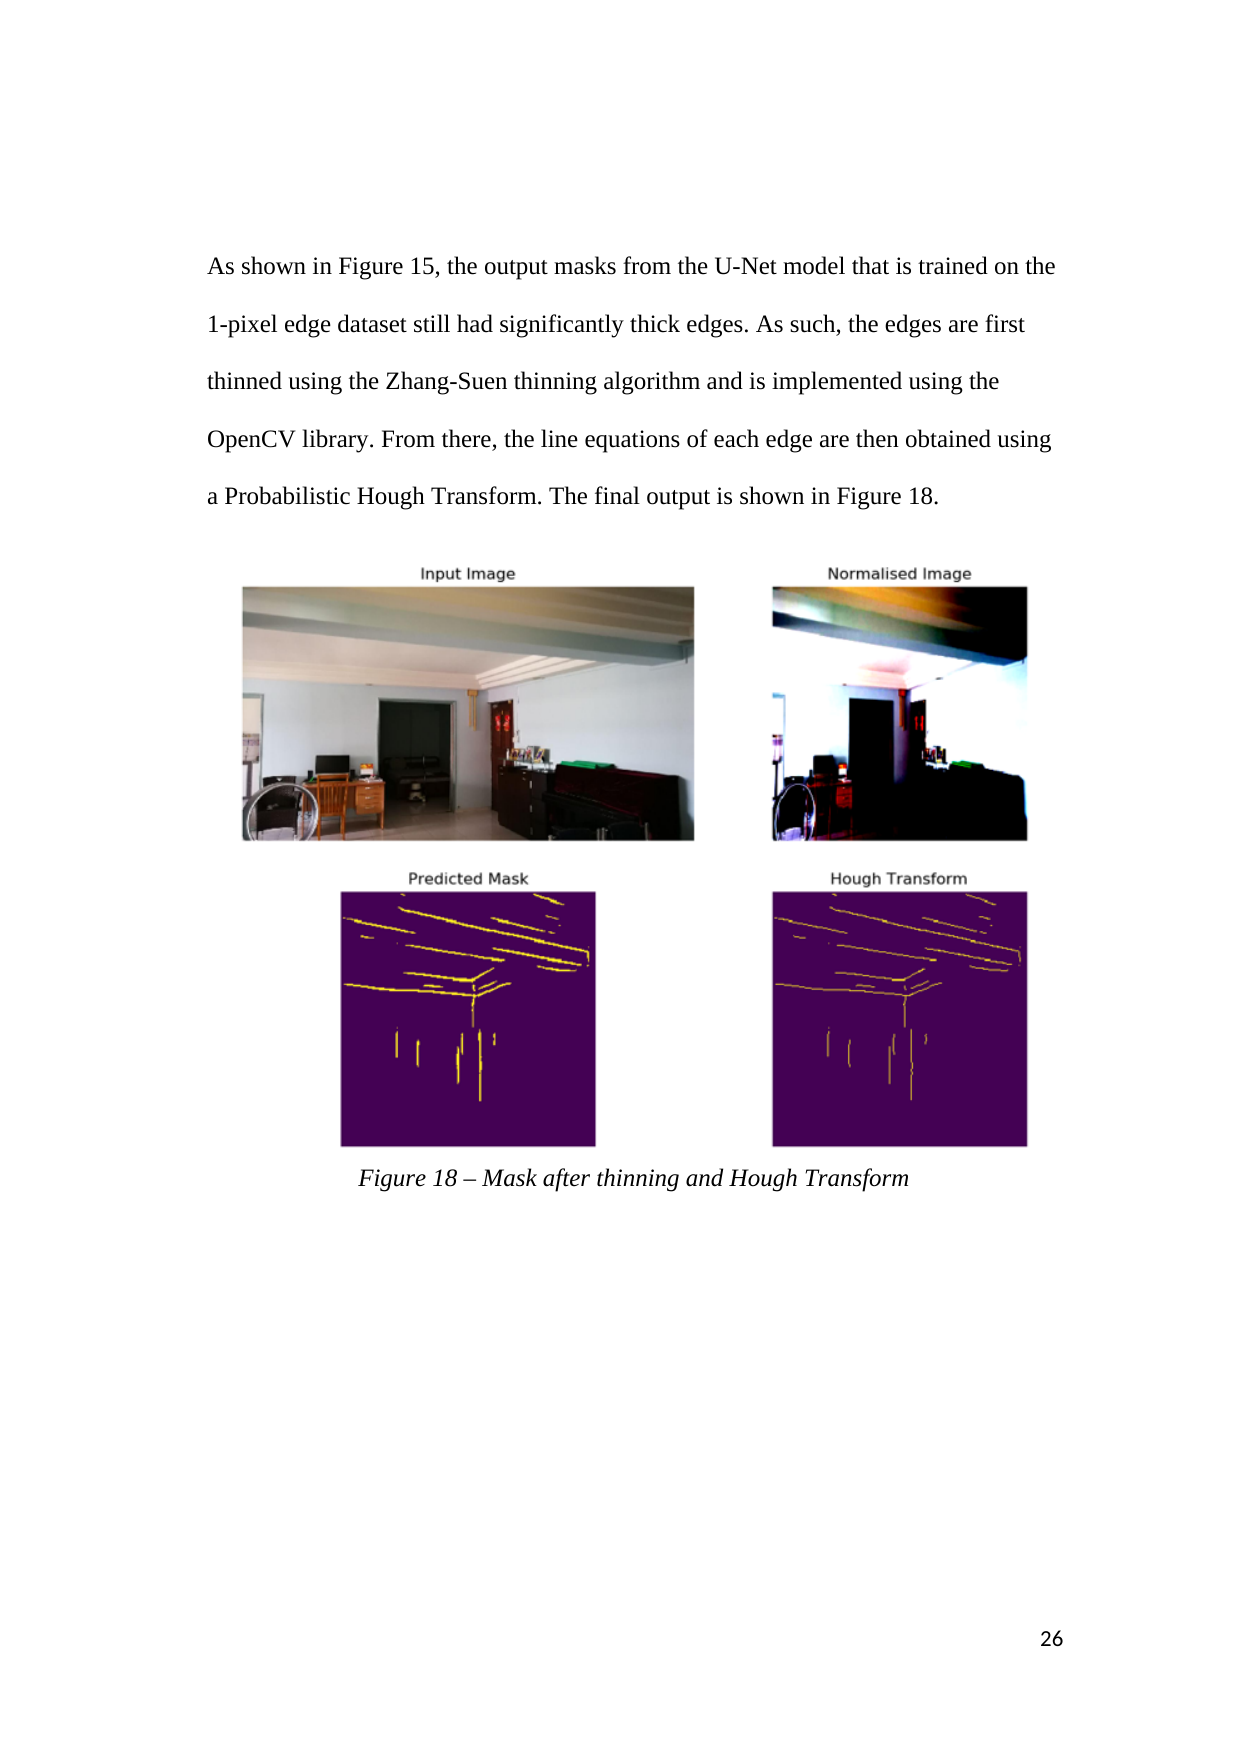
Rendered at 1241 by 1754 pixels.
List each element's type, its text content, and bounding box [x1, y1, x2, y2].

picture [228, 561, 1042, 1159]
text As shown in Figure 15, the output masks from the U-Net model that is trained on the 1-pixel edge dataset still had significantly thick edges. As such, the edges are first thinned using the Zhang-Suen thinning algorithm and is implemented using the OpenCV library. From there, the line equations of each edge are then obtained using a Probabilistic Hough Transform. The final output is shown in Figure 18. [207, 251, 1063, 510]
